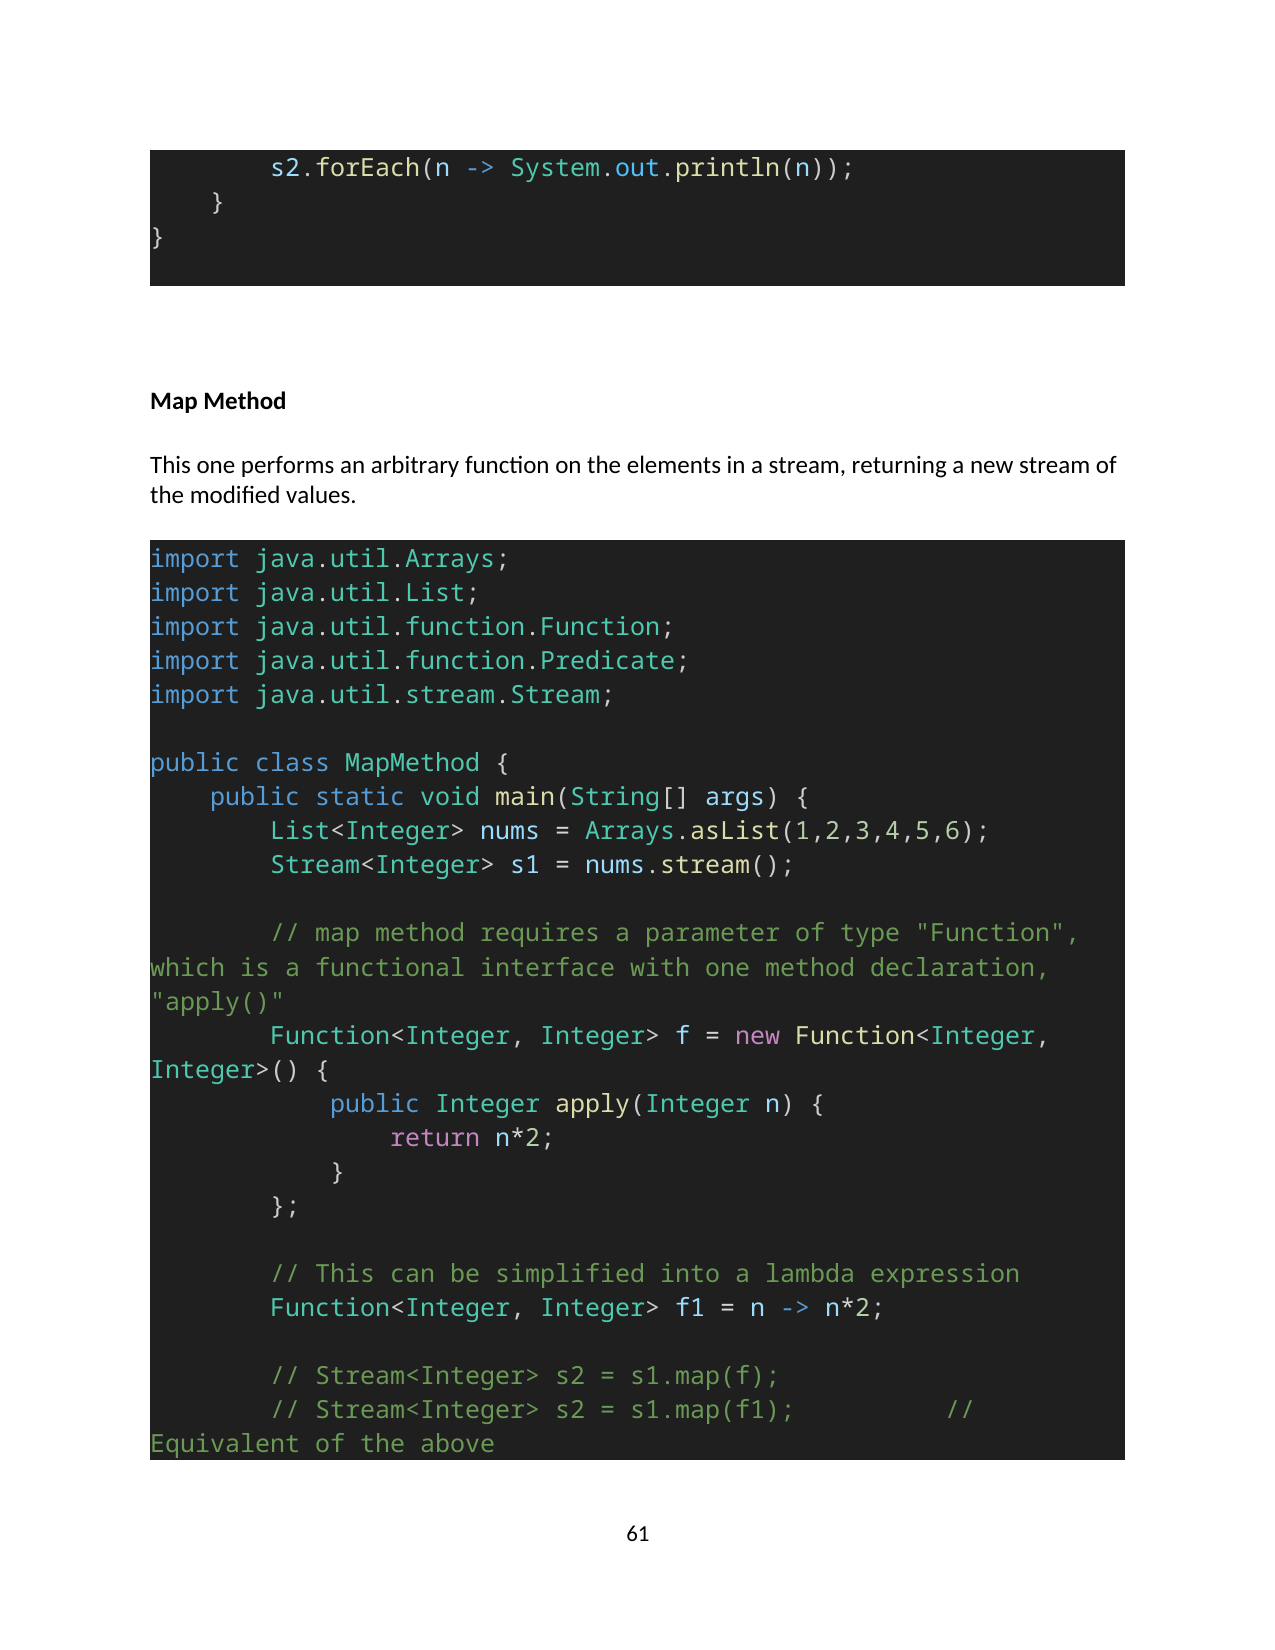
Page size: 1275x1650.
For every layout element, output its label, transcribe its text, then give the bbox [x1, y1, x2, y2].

text Stream<Integer> s1 = nums.stream(); [150, 847, 1125, 881]
text // Stream<Integer> s2 = s1.map(f1); // Equivalent of the above [150, 1392, 1125, 1460]
text public static void main(String[] args) { [150, 779, 1125, 813]
text import java.util.Arrays; [150, 540, 1125, 574]
text Function<Integer, Integer> f1 = n -> n*2; [150, 1290, 1125, 1324]
text s2.forEach(n -> System.out.println(n)); [150, 150, 1125, 184]
text This one performs an arbitrary function on the elements in a stream, returning a new stream of the modified values. [150, 449, 1125, 510]
text Function<Integer, Integer> f = new Function<Integer, Integer>() { [150, 1017, 1125, 1085]
text import java.util.List; [150, 574, 1125, 608]
text // Stream<Integer> s2 = s1.map(f); [150, 1358, 1125, 1392]
text import java.util.function.Predicate; [150, 643, 1125, 677]
text } [150, 218, 1125, 252]
text }; [150, 1188, 1125, 1222]
text // map method requires a parameter of type "Function", which is a functional interface with one method declaration, "apply()" [150, 915, 1125, 1017]
subtitle Map Method [150, 385, 1125, 416]
text } [150, 1153, 1125, 1188]
text // This can be simplified into a lambda expression [150, 1256, 1125, 1290]
text public class MapMethod { [150, 745, 1125, 779]
text return n*2; [150, 1119, 1125, 1153]
text public Integer apply(Integer n) { [150, 1085, 1125, 1119]
text import java.util.stream.Stream; [150, 677, 1125, 711]
text } [150, 184, 1125, 218]
text List<Integer> nums = Arrays.asList(1,2,3,4,5,6); [150, 813, 1125, 847]
text import java.util.function.Function; [150, 608, 1125, 643]
